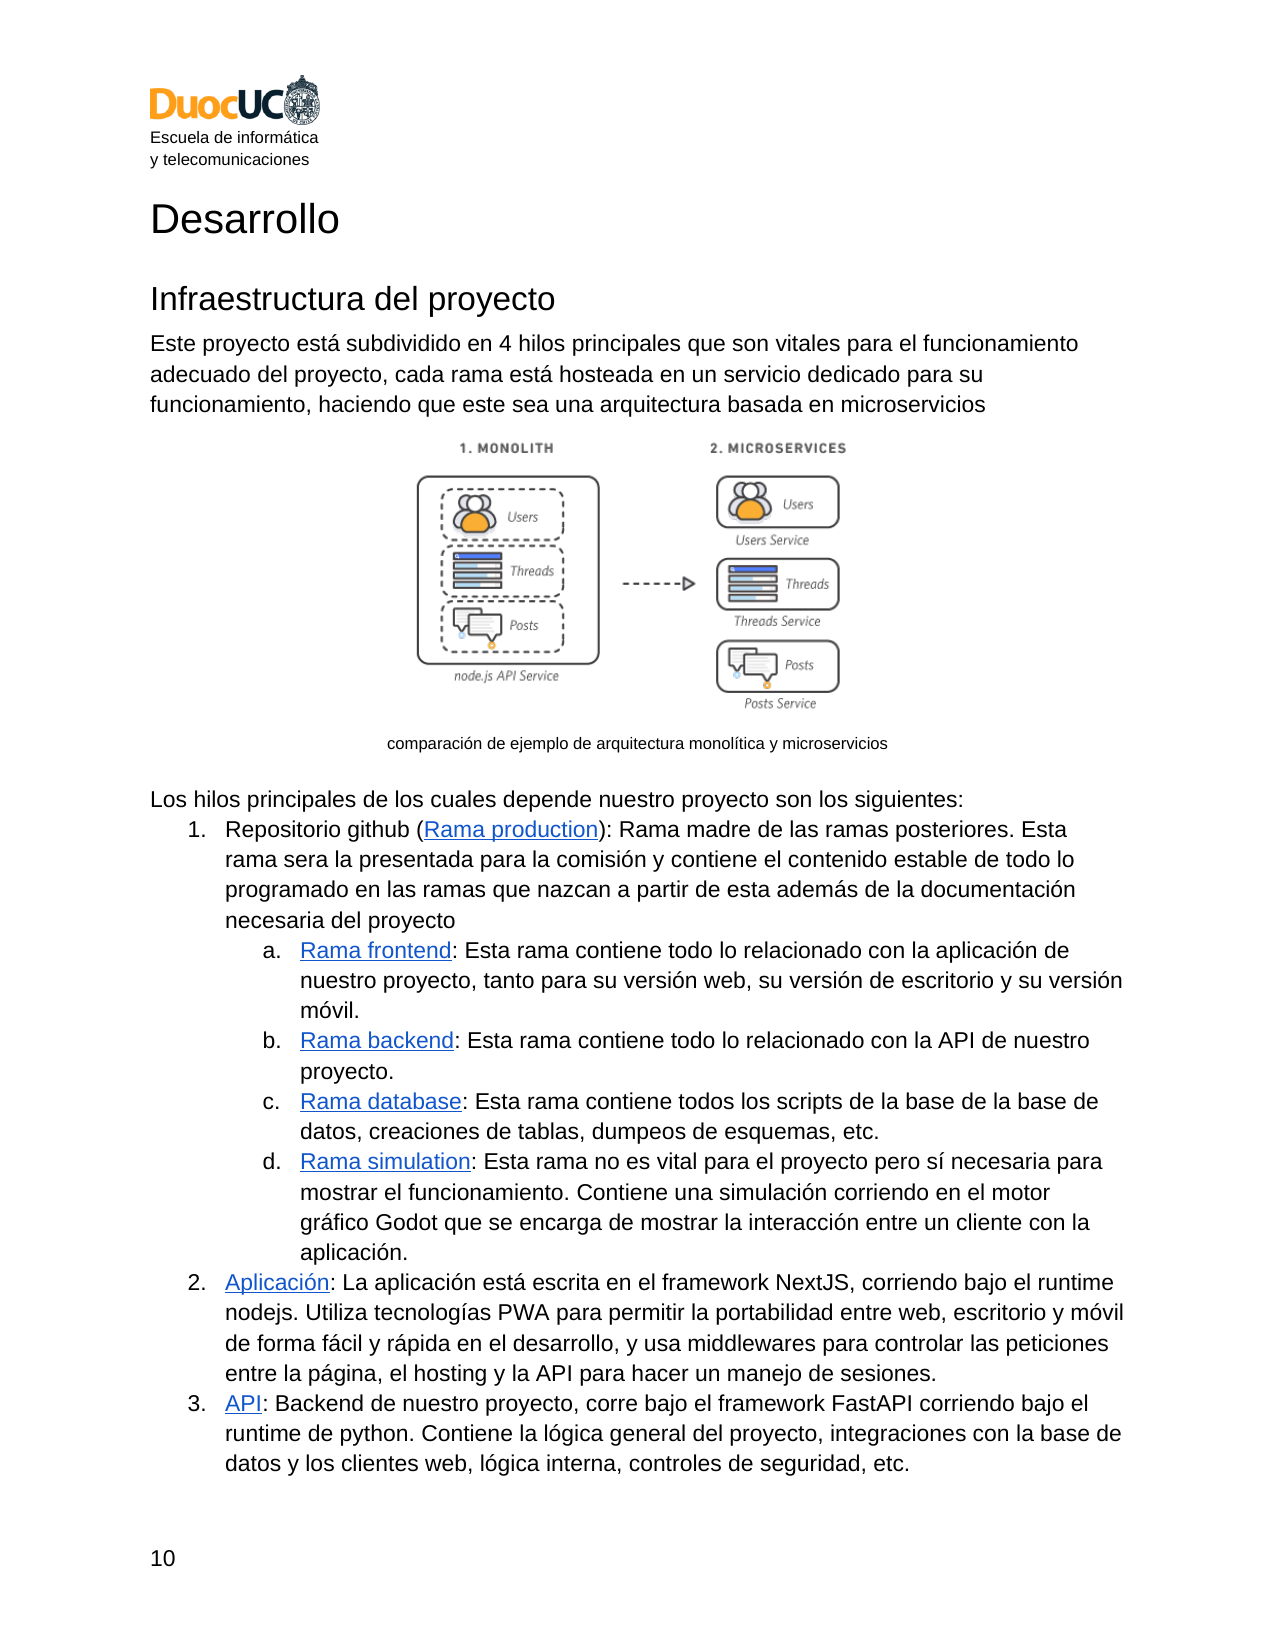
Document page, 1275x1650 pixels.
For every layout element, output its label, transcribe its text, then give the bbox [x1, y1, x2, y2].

picture [385, 421, 890, 730]
list API: Backend de nuestro proyecto, corre bajo el framework FastAPI corriendo bajo el runtime de python. Contiene la lógica general del proyecto, integraciones con la base de datos y los clientes web, lógica interna, controles de seguridad, etc. [187, 1390, 1125, 1477]
list Rama frontend: Esta rama contiene todo lo relacionado con la aplicación de nuestro proyecto, tanto para su versión web, su versión de escritorio y su versión móvil. [262, 937, 1125, 1024]
text Los hilos principales de los cuales depende nuestro proyecto son los siguientes: [150, 786, 1125, 812]
list Rama database: Esta rama contiene todos los scripts de la base de la base de datos, creaciones de tablas, dumpeos de esquemas, etc. [262, 1088, 1125, 1144]
list Aplicación: La aplicación está escrita en el framework NextJS, corriendo bajo el runtime nodejs. Utiliza tecnologías PWA para permitir la portabilidad entre web, escritorio y móvil de forma fácil y rápida en el desarrollo, y usa middlewares para controlar las peticiones entre la página, el hosting y la API para hacer un manejo de sesiones. [187, 1269, 1125, 1386]
subtitle Infraestructura del proyecto [150, 279, 1125, 318]
list Rama simulation: Esta rama no es vital para el proyecto pero sí necesaria para mostrar el funcionamiento. Contiene una simulación corriendo en el motor gráfico Godot que se encarga de mostrar la interacción entre un cliente con la aplicación. [262, 1148, 1125, 1265]
list Repositorio github (Rama production): Rama madre de las ramas posteriores. Esta rama sera la presentada para la comisión y contiene el contenido estable de todo lo programado en las ramas que nazcan a partir de esta además de la documentación necesaria del proyecto [187, 816, 1125, 933]
text comparación de ejemplo de arquitectura monolítica y microservicios [150, 734, 1125, 753]
text Este proyecto está subdividido en 4 hilos principales que son vitales para el funcionamiento adecuado del proyecto, cada rama está hosteada en un servicio dedicado para su funcionamiento, haciendo que este sea una arquitectura basada en microservicios [150, 330, 1125, 417]
list Rama backend: Esta rama contiene todo lo relacionado con la API de nuestro proyecto. [262, 1027, 1125, 1084]
subtitle Desarrollo [150, 194, 1125, 242]
picture [150, 75, 320, 125]
